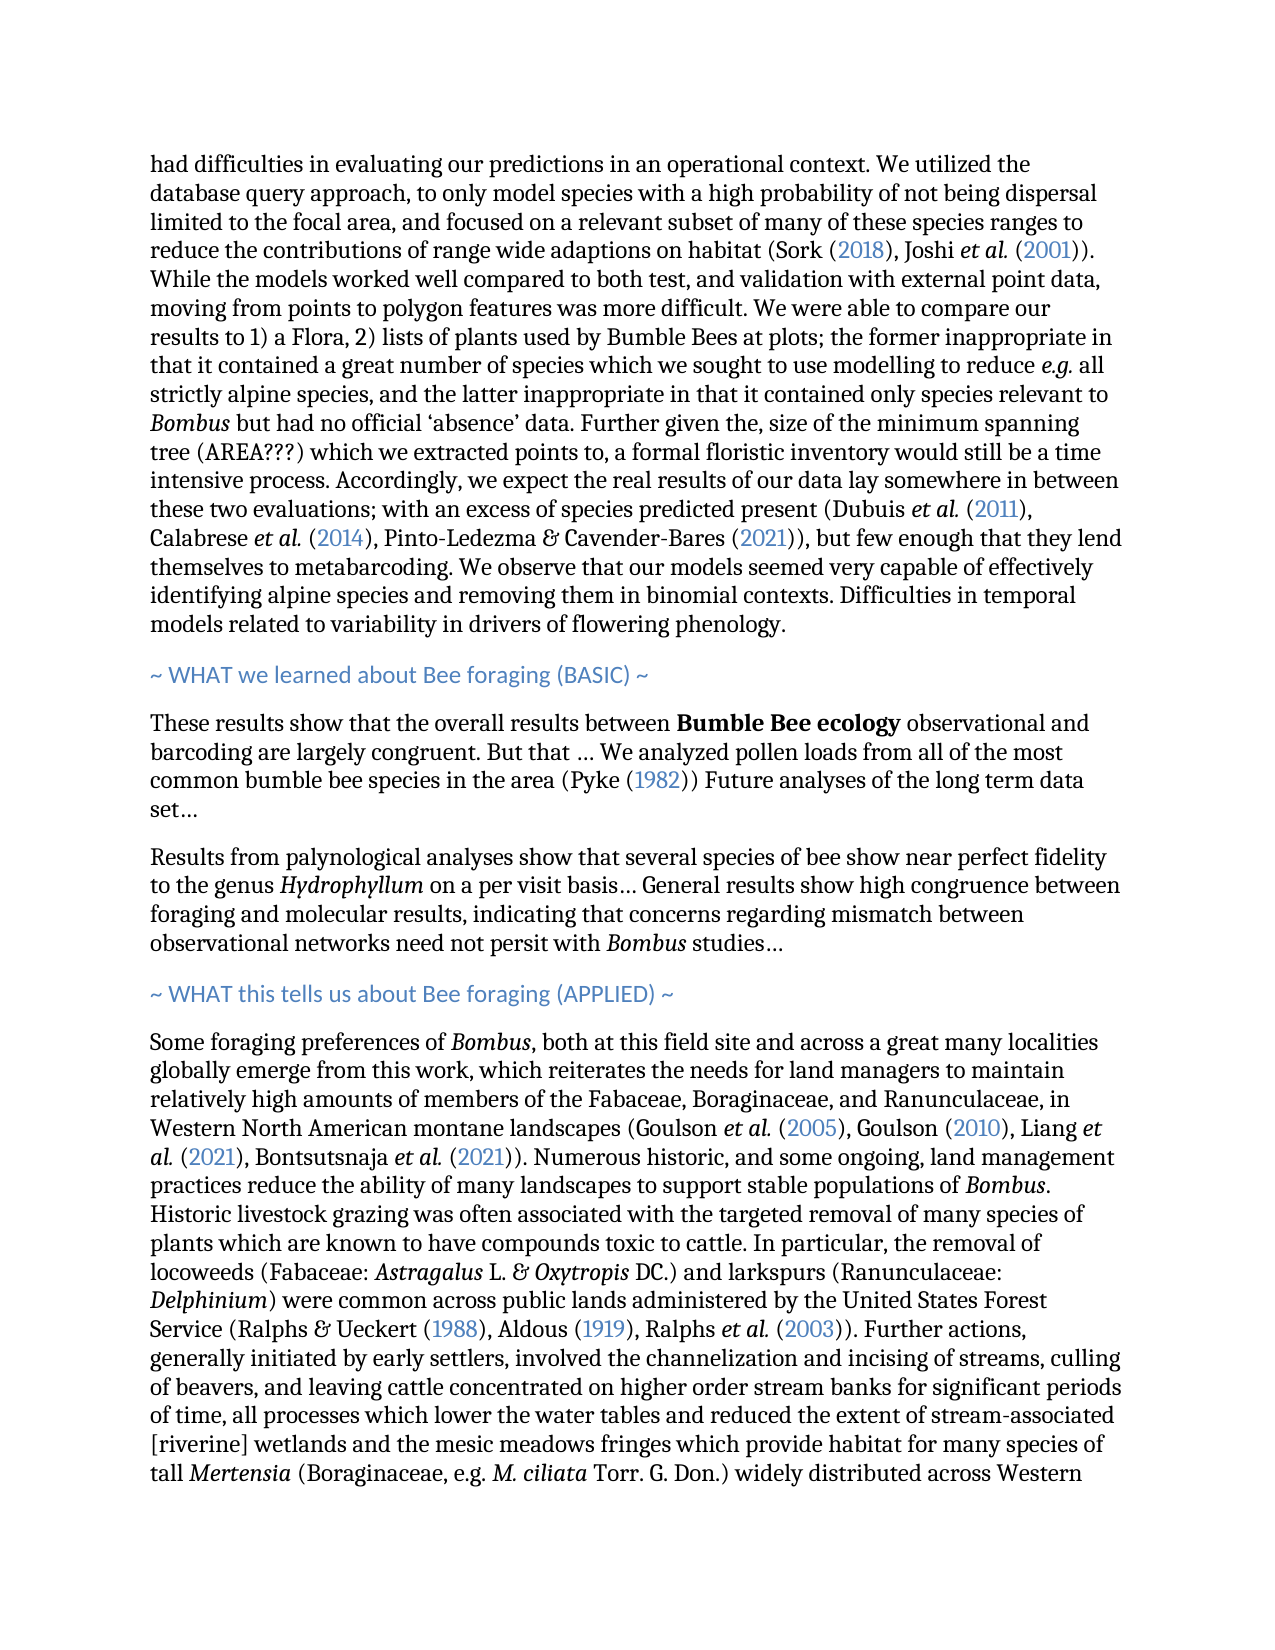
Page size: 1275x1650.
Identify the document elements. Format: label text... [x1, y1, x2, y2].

subtitle ~ WHAT this tells us about Bee foraging (APPLIED) ~ [150, 978, 1125, 1009]
text These results show that the overall results between Bumble Bee ecology observational and barcoding are largely congruent. But that … We analyzed pollen loads from all of the most common bumble bee species in the area (Pyke (1982)) Future analyses of the long term data set… [150, 709, 1125, 824]
text Results from palynological analyses show that several species of bee show near perfect fidelity to the genus Hydrophyllum on a per visit basis… General results show high congruence between foraging and molecular results, indicating that concerns regarding mismatch between observational networks need not persit with Bombus studies… [150, 843, 1125, 958]
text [150, 150, 1125, 639]
subtitle ~ WHAT we learned about Bee foraging (BASIC) ~ [150, 659, 1125, 690]
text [150, 1028, 1125, 1488]
